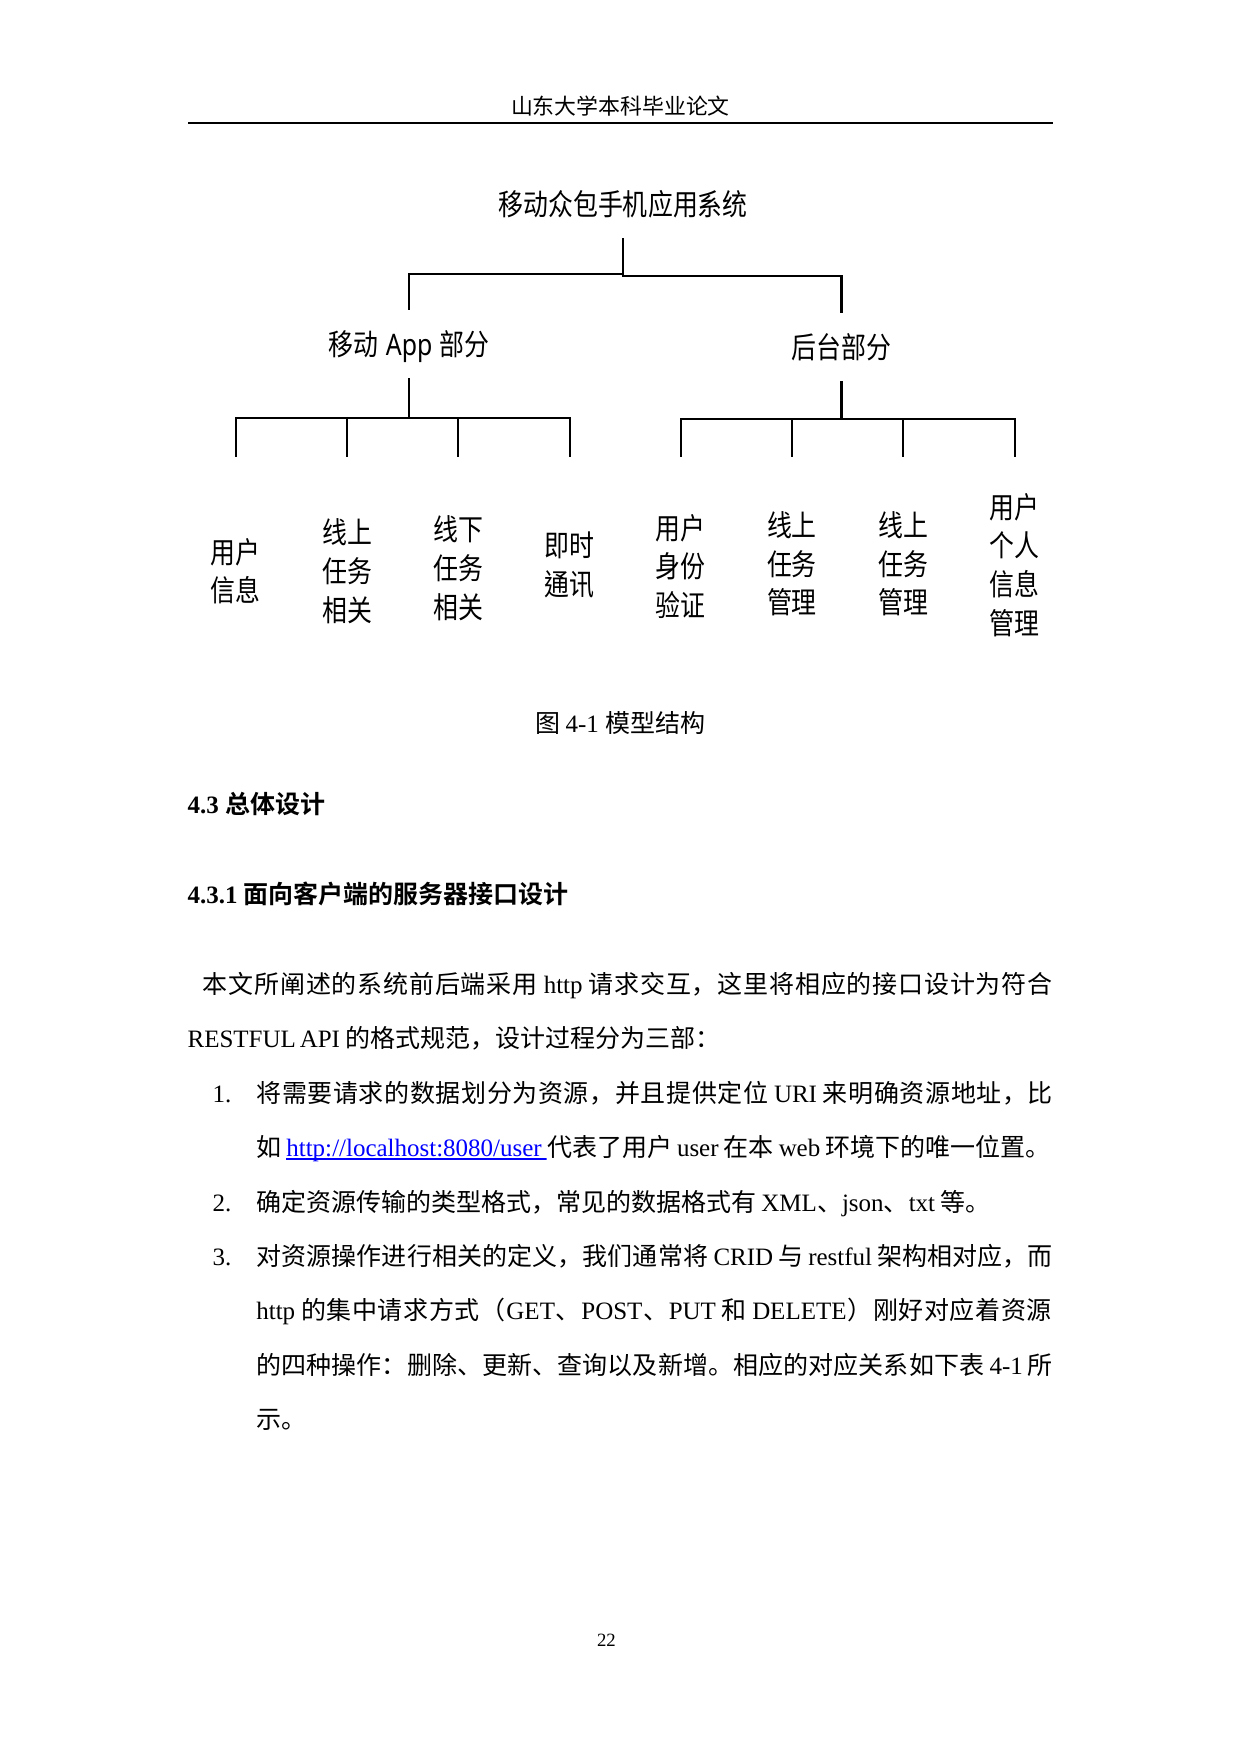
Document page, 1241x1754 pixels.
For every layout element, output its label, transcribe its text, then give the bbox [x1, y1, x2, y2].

subtitle 4.3 总体设计 [187, 785, 1053, 821]
subtitle 4.3.1 面向客户端的服务器接口设计 [187, 875, 1053, 911]
list 将需要请求的数据划分为资源，并且提供定位URI来明确资源地址，比如http://localhost:8080/user代表了用户user在本web环境下的唯一位置。 [212, 1073, 1053, 1164]
list 对资源操作进行相关的定义，我们通常将CRID与restful架构相对应，而http的集中请求方式（GET、POST、PUT和DELETE）刚好对应着资源的四种操作：删除、更新、查询以及新增。相应的对应关系如下表4-1所示。 [212, 1236, 1053, 1436]
text 本文所阐述的系统前后端采用http请求交互，这里将相应的接口设计为符合RESTFUL API的格式规范，设计过程分为三部： [187, 964, 1053, 1055]
text 图4-1 模型结构 [187, 703, 1053, 740]
list 确定资源传输的类型格式，常见的数据格式有XML、json、txt等。 [212, 1182, 1053, 1218]
